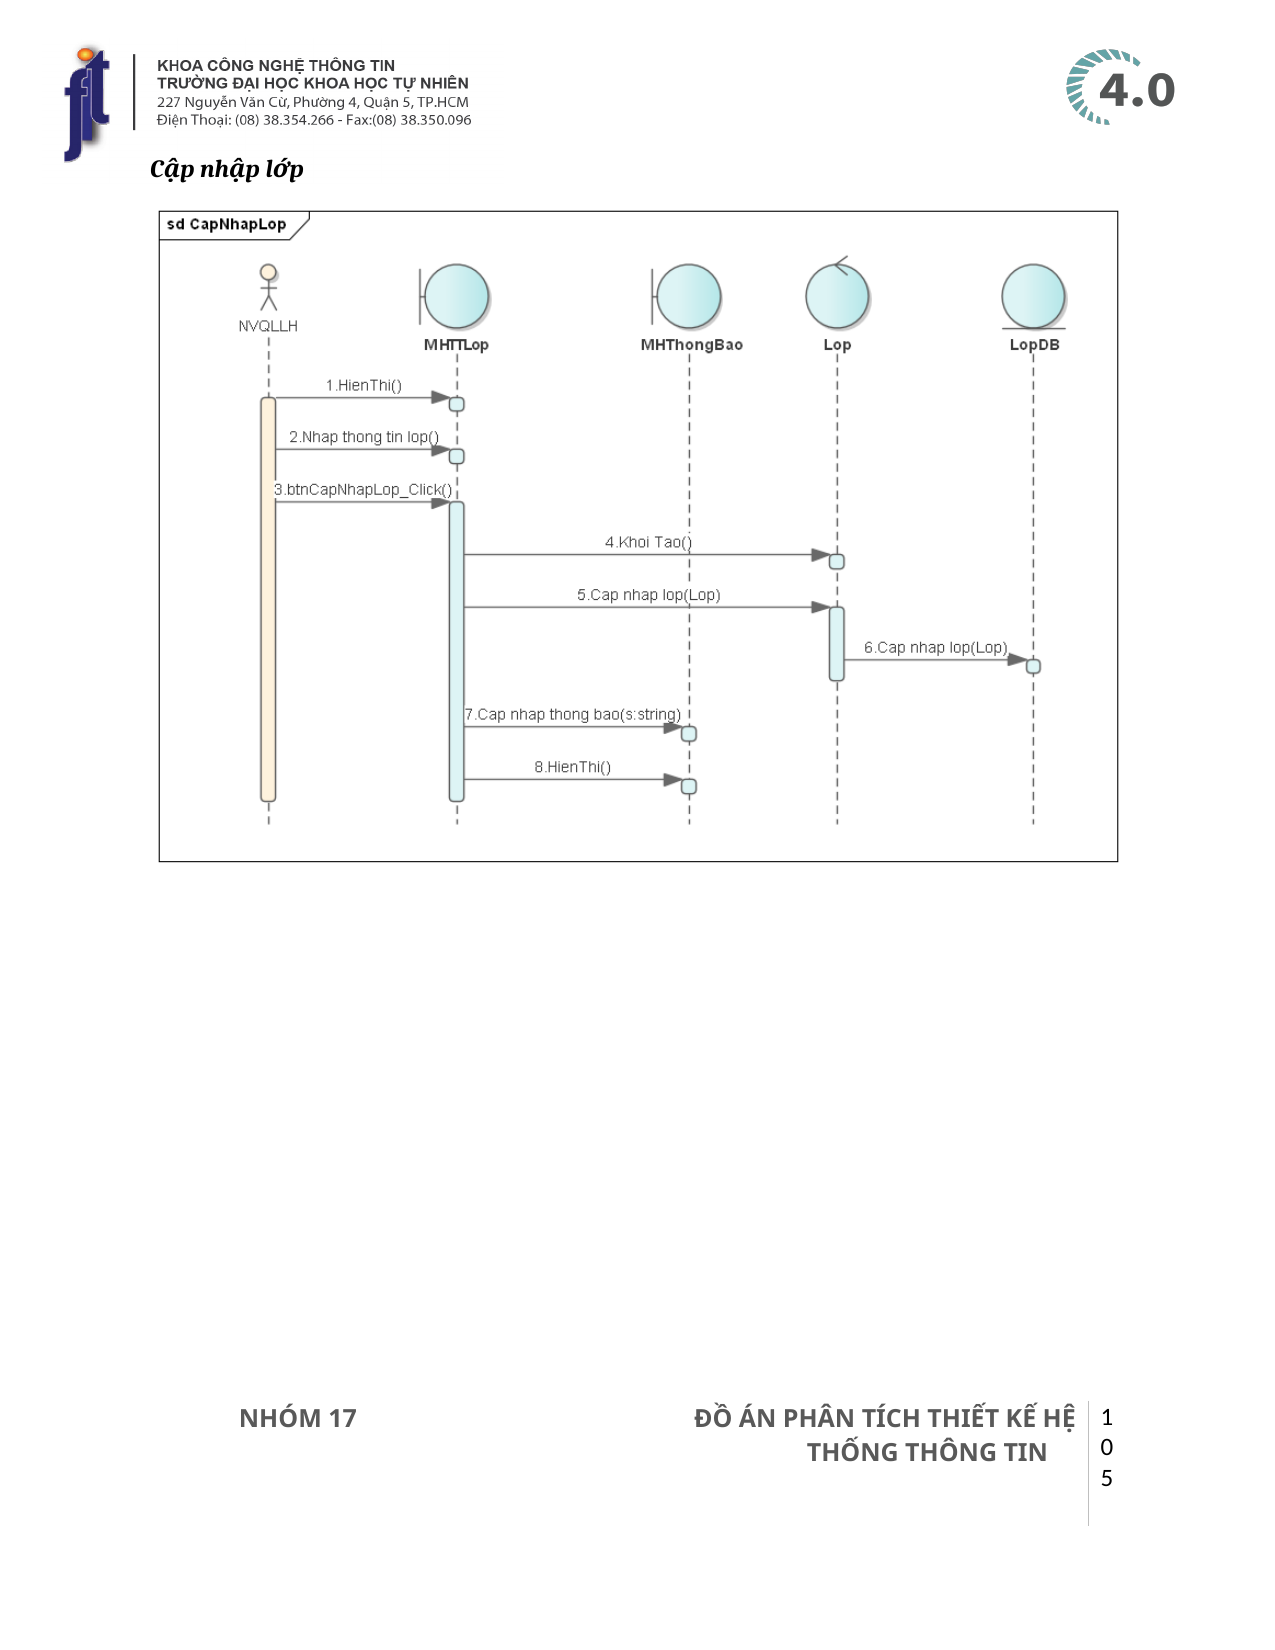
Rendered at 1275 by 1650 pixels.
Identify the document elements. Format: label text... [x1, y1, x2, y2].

picture [41, 38, 504, 184]
picture [1059, 42, 1182, 128]
subtitle Cập nhập lớp [150, 155, 1125, 184]
picture [150, 202, 1125, 871]
